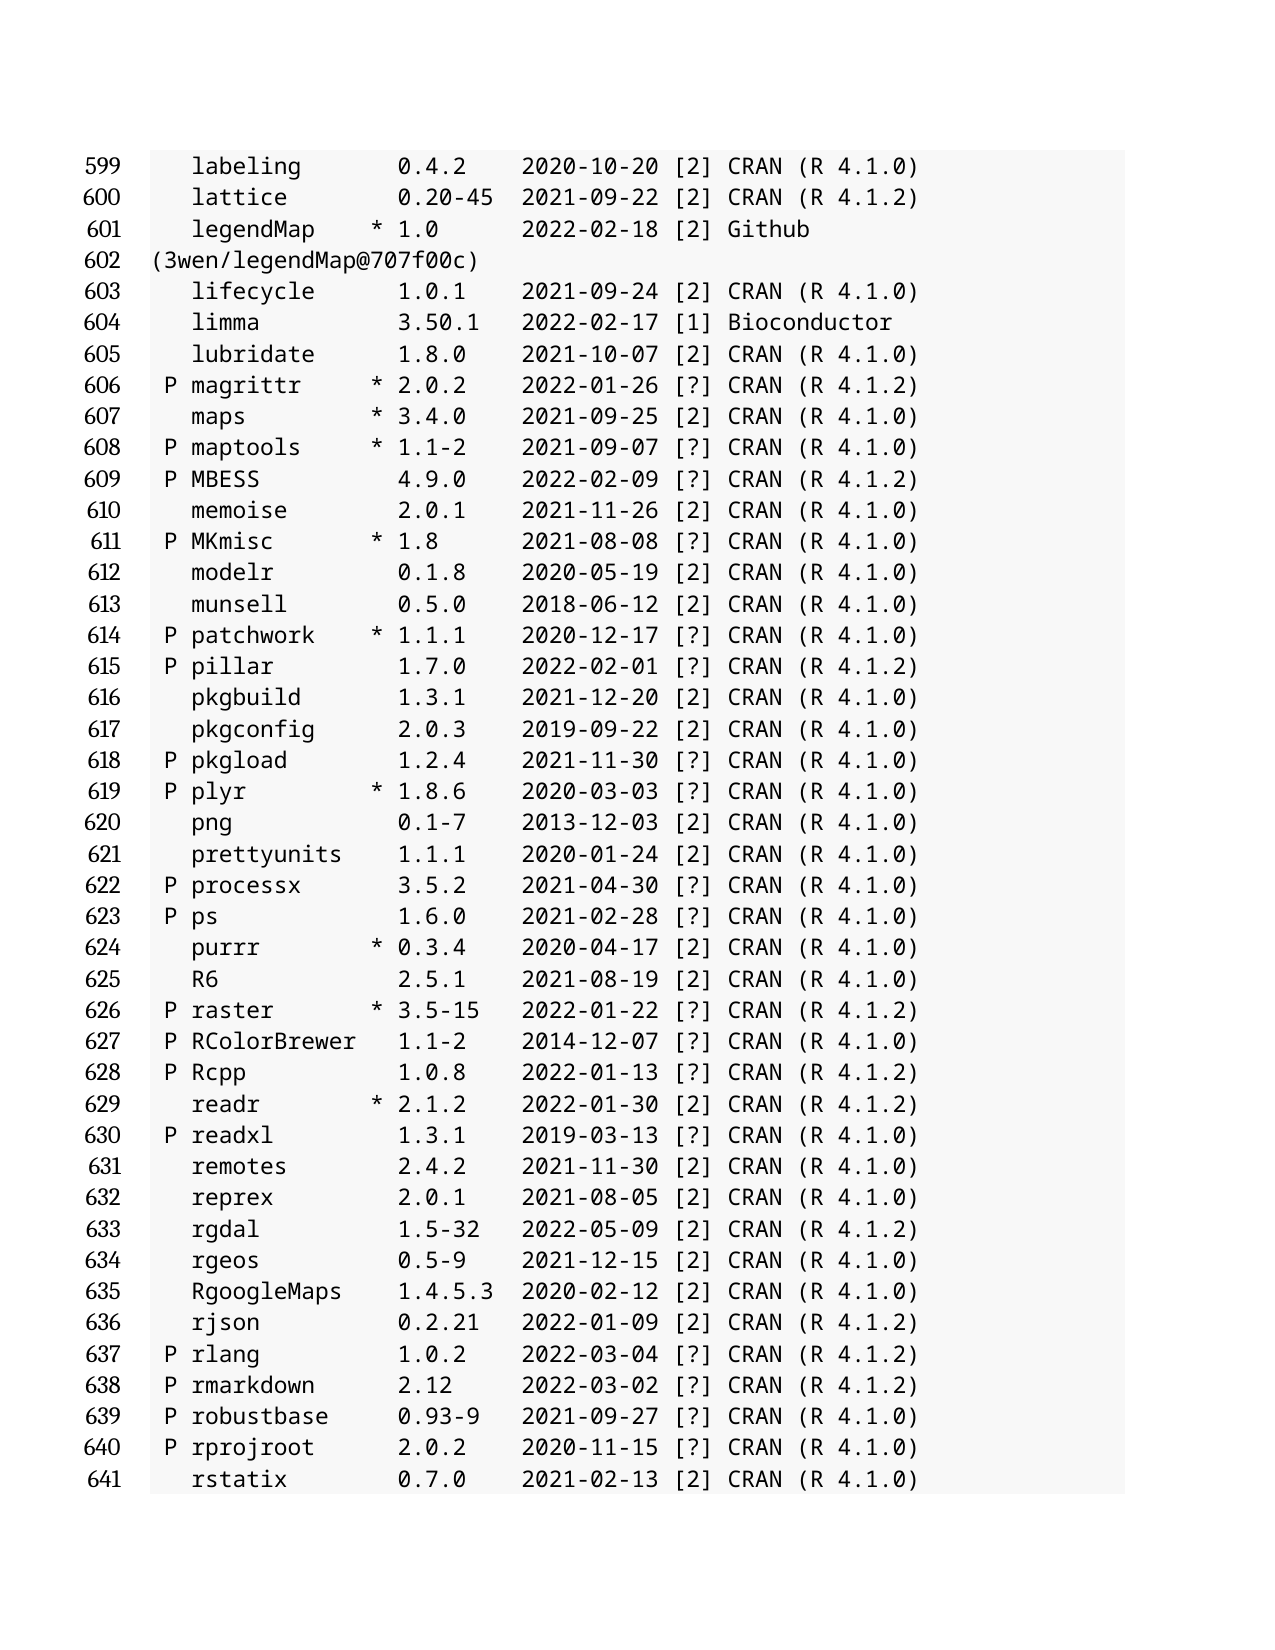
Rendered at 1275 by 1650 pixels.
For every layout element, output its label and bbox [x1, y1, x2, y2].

text [150, 150, 1125, 1494]
